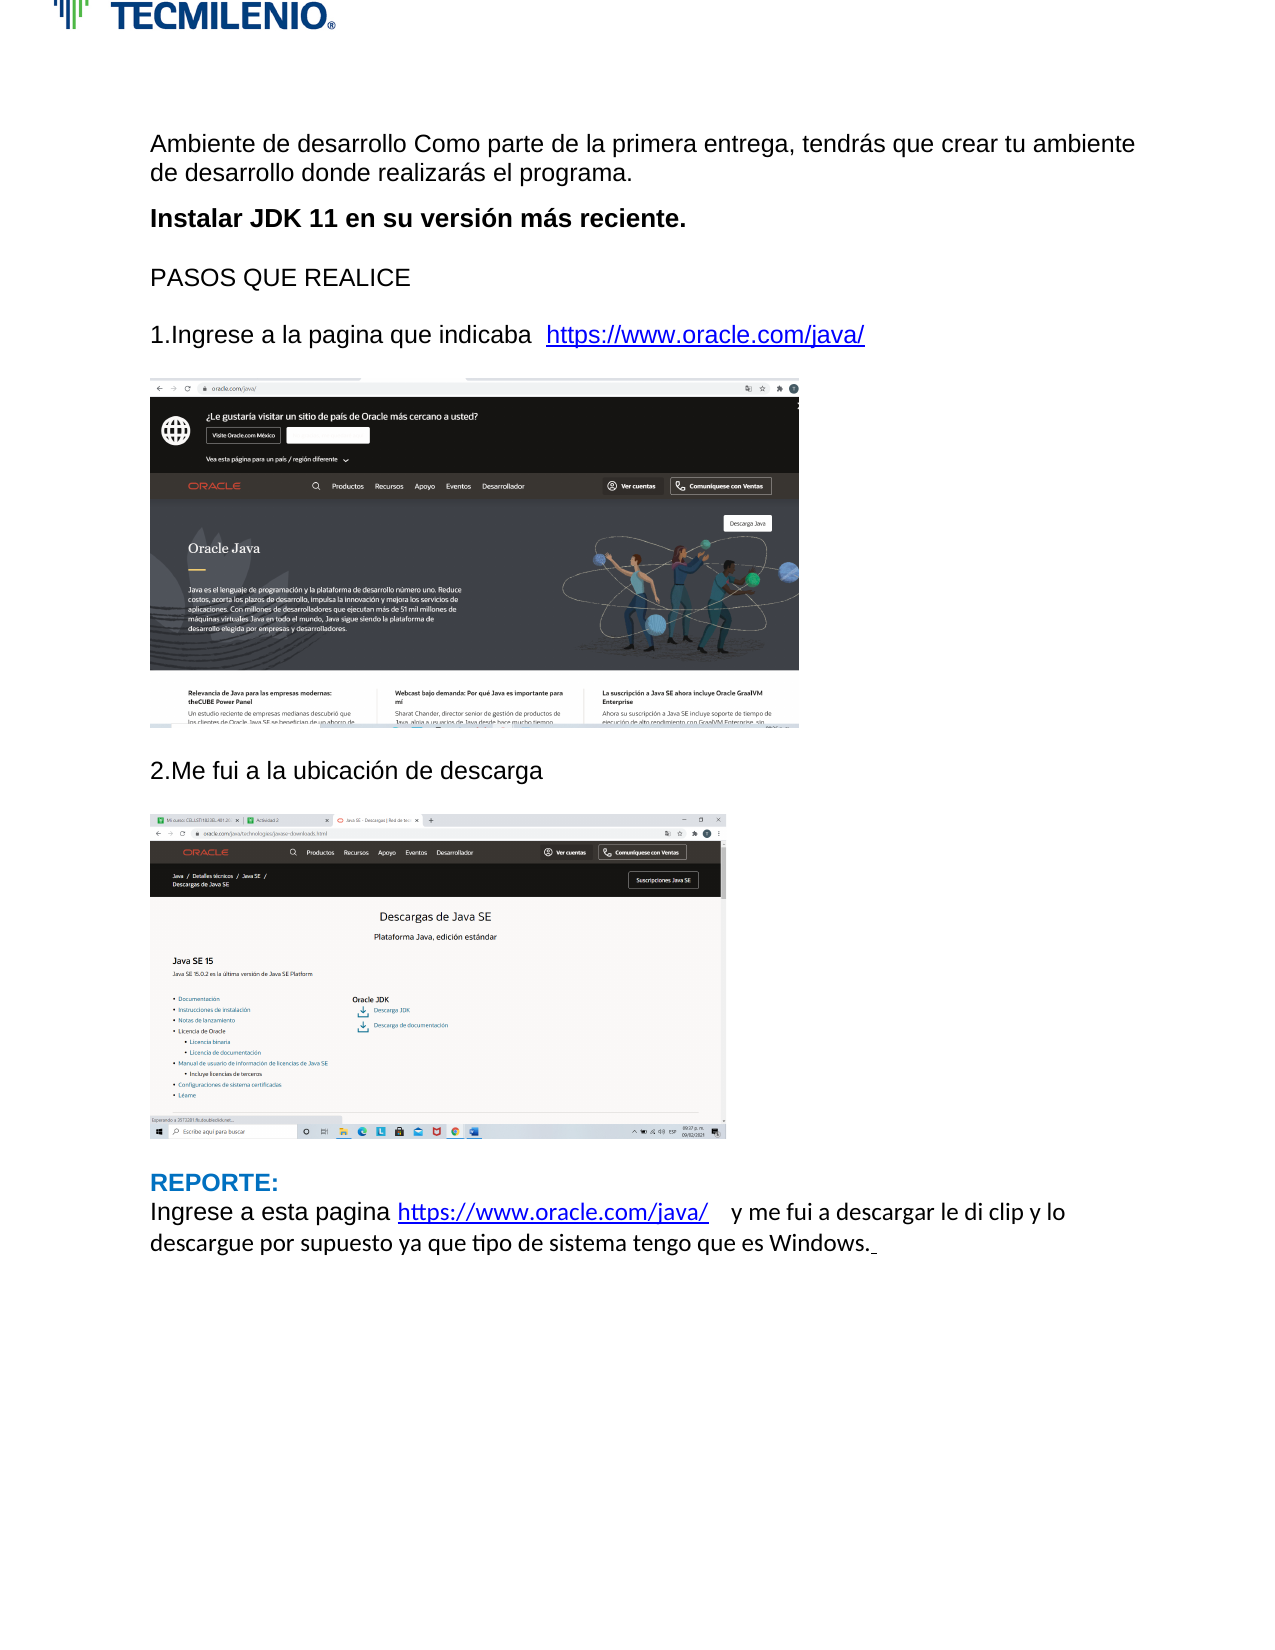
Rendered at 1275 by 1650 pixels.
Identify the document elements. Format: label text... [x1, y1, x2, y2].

text REPORTE: Ingrese a esta pagina https://www.oracle.com/java/ y me fui a descargar le di clip y lo descargue por supuesto ya que tipo de sistema tengo que es Windows. [150, 1167, 1162, 1257]
picture [36, 0, 337, 48]
text PASOS QUE REALICE [150, 263, 1162, 291]
text 2.Me fui a la ubicación de descarga [150, 756, 1162, 785]
picture [150, 378, 799, 728]
text Instalar JDK 11 en su versión más reciente. [150, 203, 1162, 233]
text Ambiente de desarrollo Como parte de la primera entrega, tendrás que crear tu ambiente de desarrollo donde realizarás el programa. [150, 129, 1162, 187]
text 1.Ingrese a la pagina que indicaba https://www.oracle.com/java/ [546, 321, 1162, 349]
text 1.Ingrese a la pagina que indicaba https://www.oracle.com/java/ [150, 321, 539, 349]
picture [150, 814, 727, 1139]
